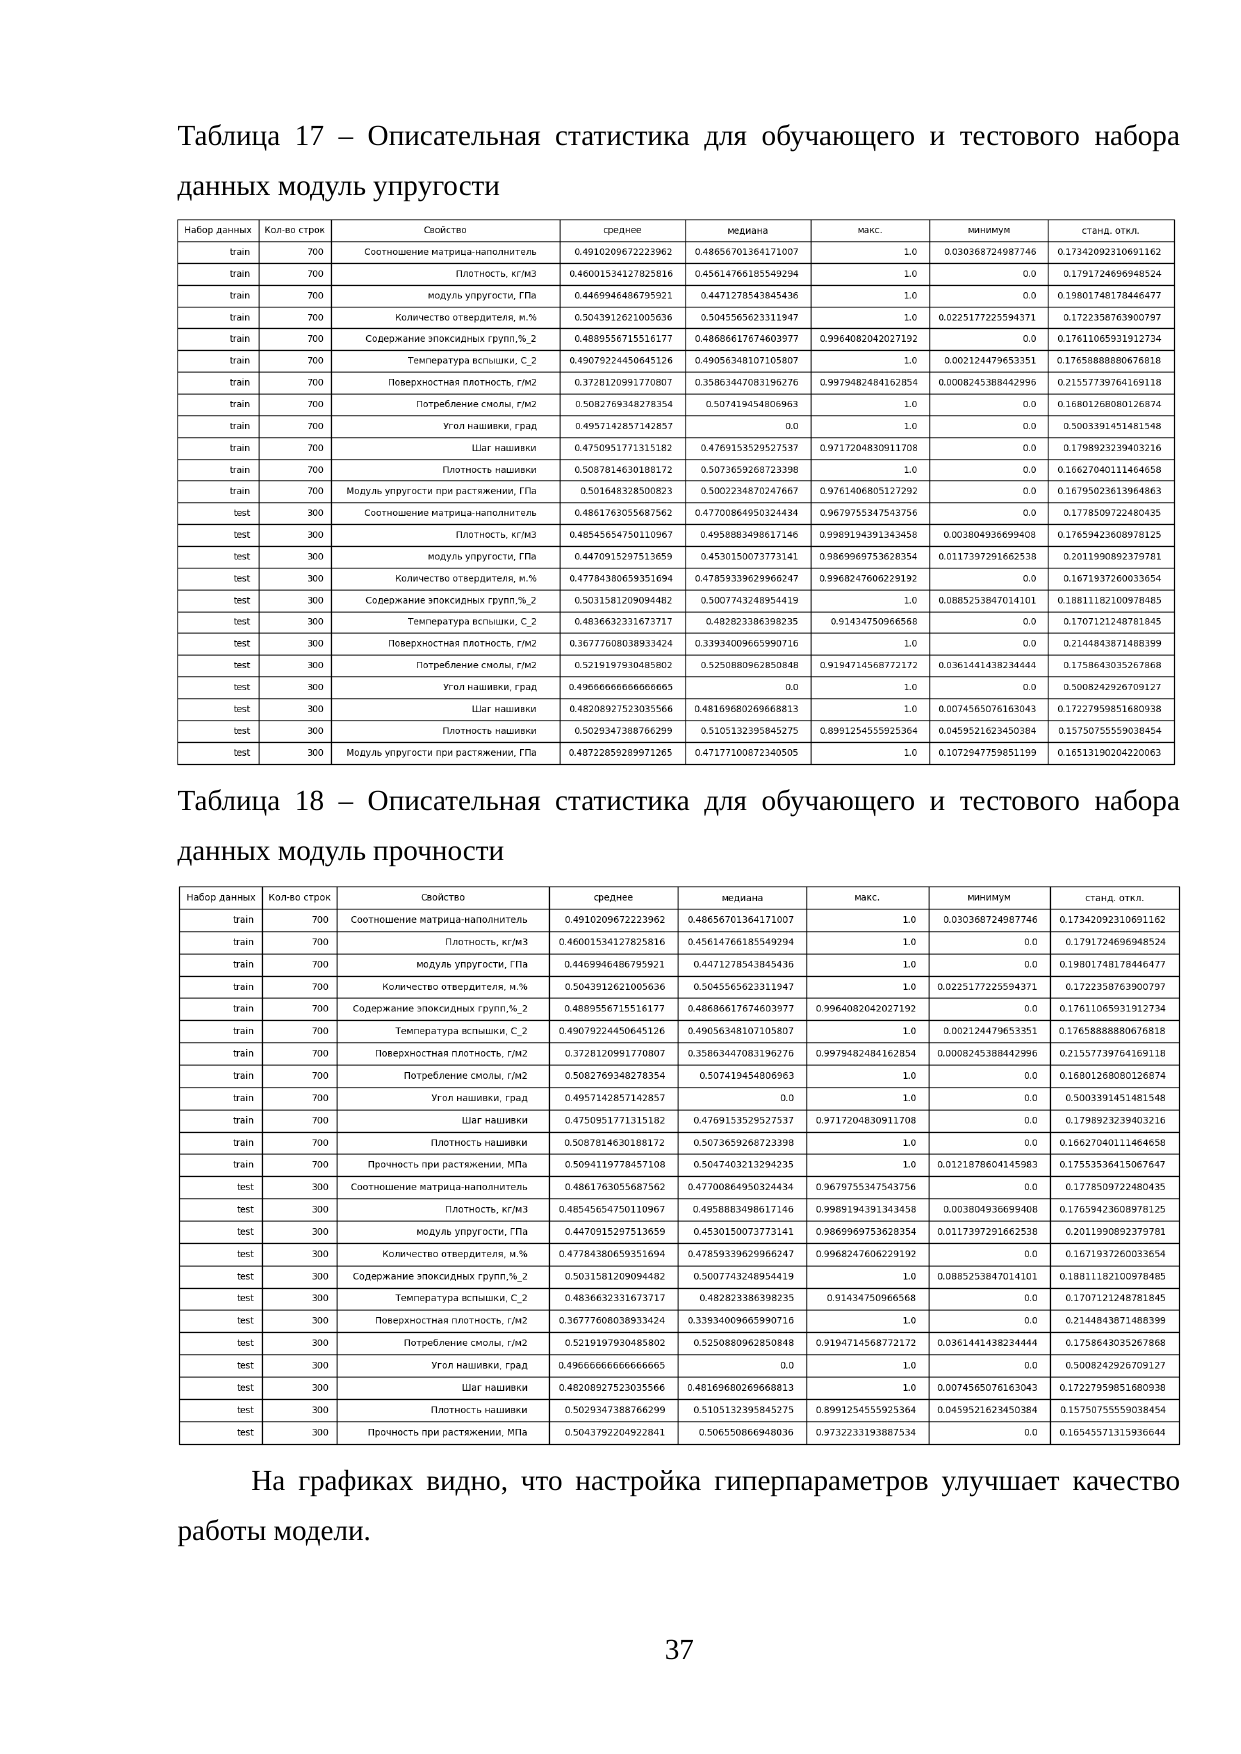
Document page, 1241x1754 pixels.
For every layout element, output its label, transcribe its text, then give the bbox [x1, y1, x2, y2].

picture [177, 883, 1182, 1447]
text Таблица 17 – Описательная статистика для обучающего и тестового набора данных модуль упругости [177, 118, 1181, 202]
text На графиках видно, что настройка гиперпараметров улучшает качество работы модели. [177, 1463, 1181, 1547]
text Таблица 18 – Описательная статистика для обучающего и тестового набора данных модуль прочности [177, 783, 1181, 867]
picture [177, 218, 1179, 767]
